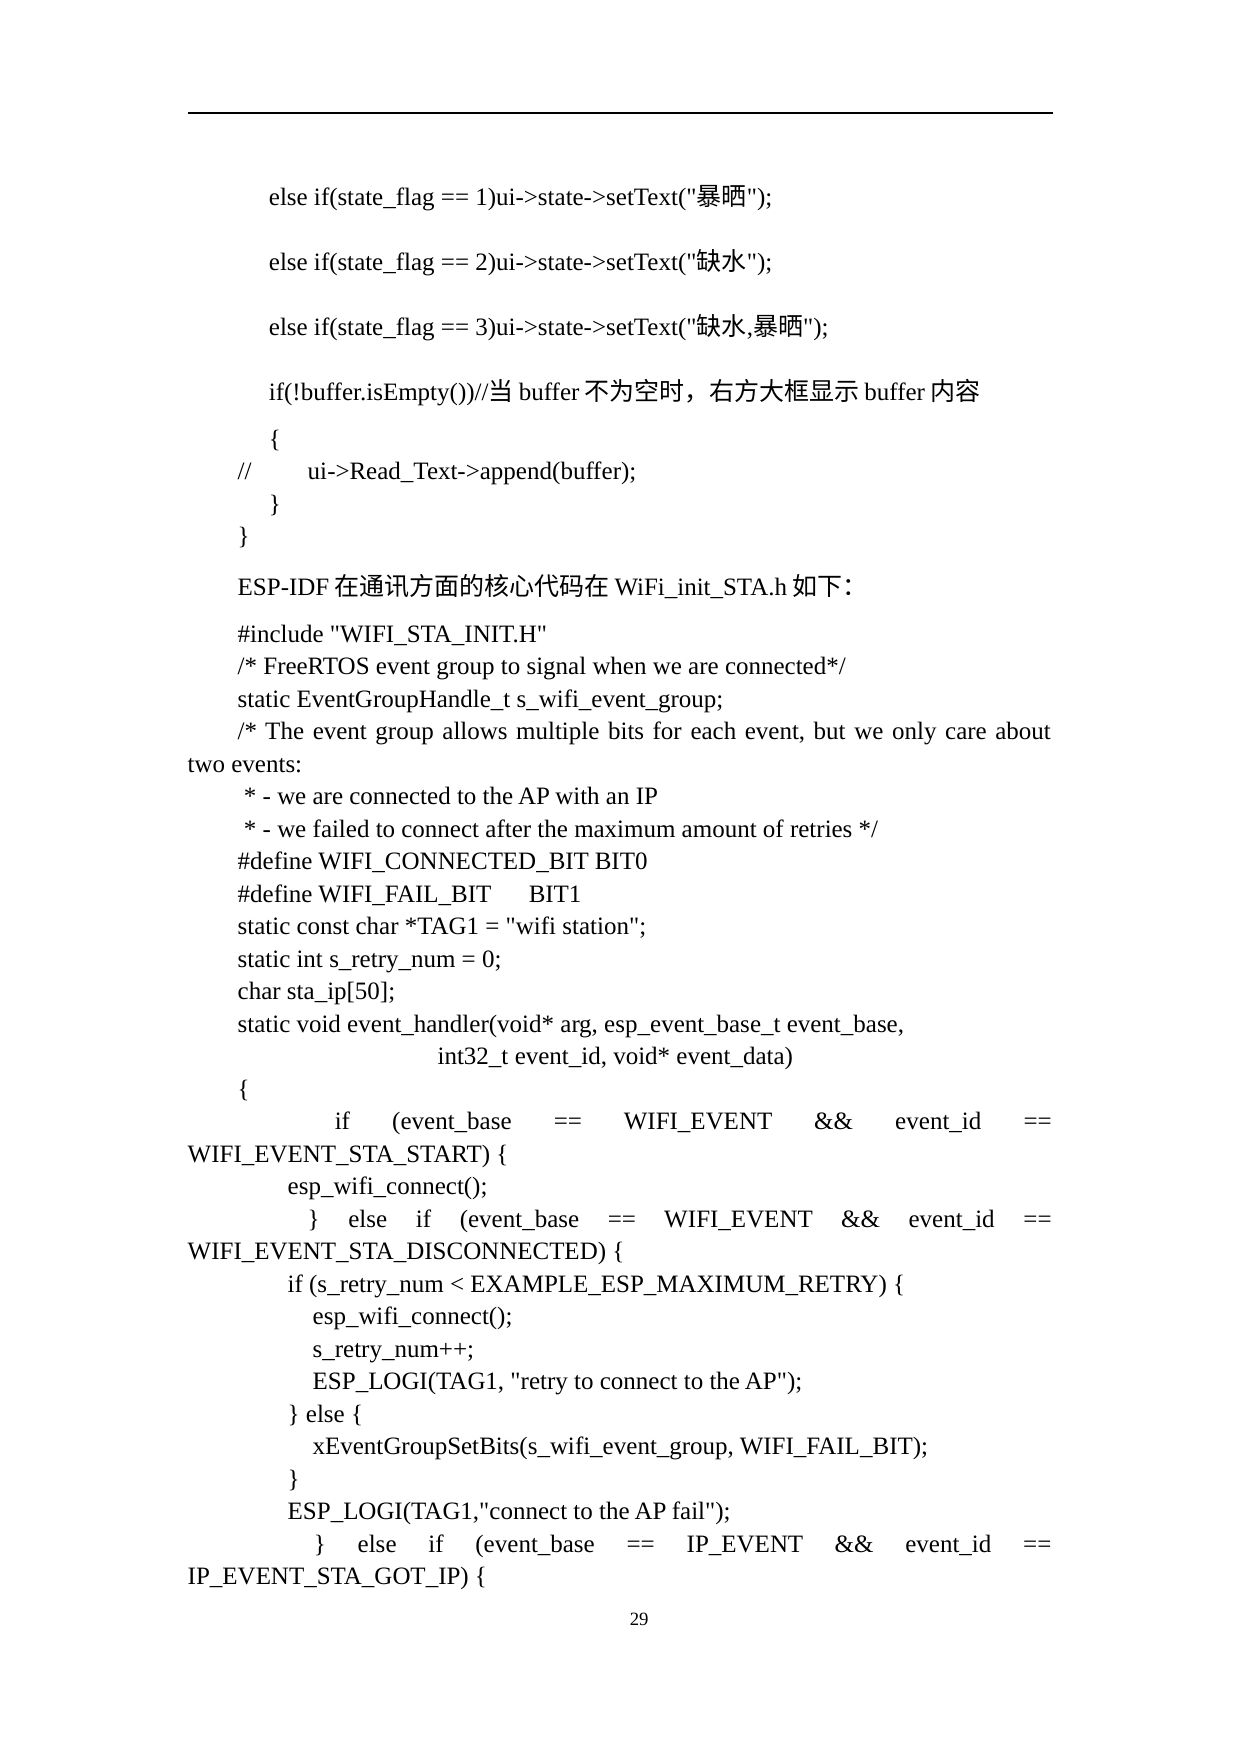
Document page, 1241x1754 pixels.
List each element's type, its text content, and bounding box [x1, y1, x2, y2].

text else if(state_flag == 2)ui->state->setText("缺水"); [187, 227, 1053, 292]
text * - we failed to connect after the maximum amount of retries */ [187, 812, 1053, 844]
text { [187, 1072, 1053, 1104]
text esp_wifi_connect(); [187, 1169, 1053, 1202]
text if(!buffer.isEmpty())//当buffer不为空时，右方大框显示buffer内容 [187, 357, 1053, 422]
text } [187, 1462, 1053, 1494]
text } else { [187, 1397, 1053, 1429]
text else if(state_flag == 3)ui->state->setText("缺水,暴晒"); [187, 292, 1053, 357]
text static EventGroupHandle_t s_wifi_event_group; [187, 682, 1053, 714]
text #define WIFI_CONNECTED_BIT BIT0 [187, 844, 1053, 877]
text int32_t event_id, void* event_data) [187, 1039, 1053, 1072]
text ESP_LOGI(TAG1,"connect to the AP fail"); [187, 1494, 1053, 1527]
text #define WIFI_FAIL_BIT BIT1 [187, 877, 1053, 909]
text } else if (event_base == IP_EVENT && event_id == IP_EVENT_STA_GOT_IP) { [187, 1527, 1053, 1592]
text if (event_base == WIFI_EVENT && event_id == WIFI_EVENT_STA_START) { [187, 1104, 1053, 1169]
text ESP_LOGI(TAG1, "retry to connect to the AP"); [187, 1364, 1053, 1397]
text else if(state_flag == 1)ui->state->setText("暴晒"); [187, 162, 1053, 227]
text { [187, 422, 1053, 454]
text /* The event group allows multiple bits for each event, but we only care about two events: [187, 714, 1053, 779]
text char sta_ip[50]; [187, 974, 1053, 1007]
text } [187, 487, 1053, 519]
text static int s_retry_num = 0; [187, 942, 1053, 974]
text static void event_handler(void* arg, esp_event_base_t event_base, [187, 1007, 1053, 1039]
text #include "WIFI_STA_INIT.H" [187, 617, 1053, 649]
text } else if (event_base == WIFI_EVENT && event_id == WIFI_EVENT_STA_DISCONNECTED) { [187, 1202, 1053, 1267]
text esp_wifi_connect(); [187, 1299, 1053, 1332]
text static const char *TAG1 = "wifi station"; [187, 909, 1053, 942]
text * - we are connected to the AP with an IP [187, 779, 1053, 812]
text // ui->Read_Text->append(buffer); [187, 454, 1053, 487]
text ESP-IDF在通讯方面的核心代码在WiFi_init_STA.h如下： [187, 552, 1053, 617]
text } [187, 519, 1053, 552]
text xEventGroupSetBits(s_wifi_event_group, WIFI_FAIL_BIT); [187, 1429, 1053, 1462]
text s_retry_num++; [187, 1332, 1053, 1364]
text if (s_retry_num < EXAMPLE_ESP_MAXIMUM_RETRY) { [187, 1267, 1053, 1299]
text /* FreeRTOS event group to signal when we are connected*/ [187, 649, 1053, 682]
